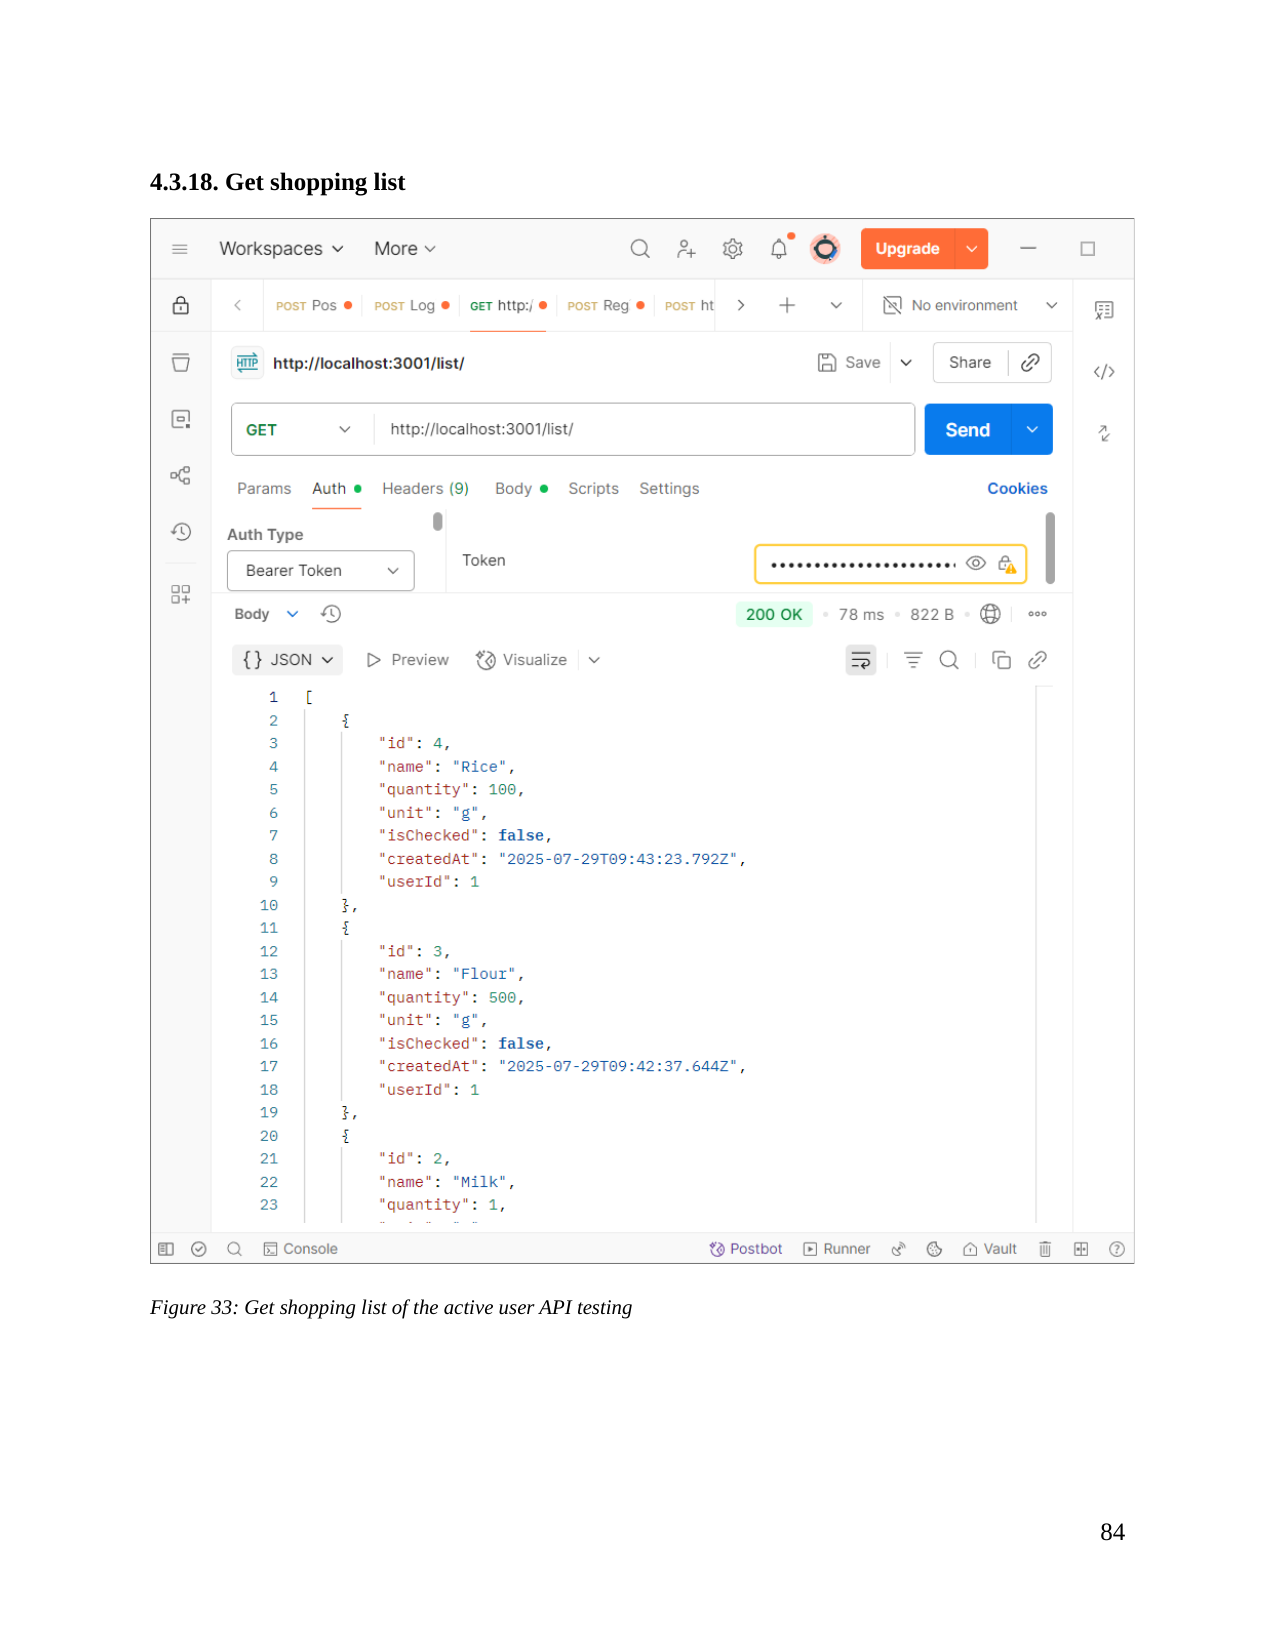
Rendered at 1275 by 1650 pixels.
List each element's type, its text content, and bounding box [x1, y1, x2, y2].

subtitle Get shopping list [150, 167, 1125, 195]
picture [150, 218, 1135, 1264]
